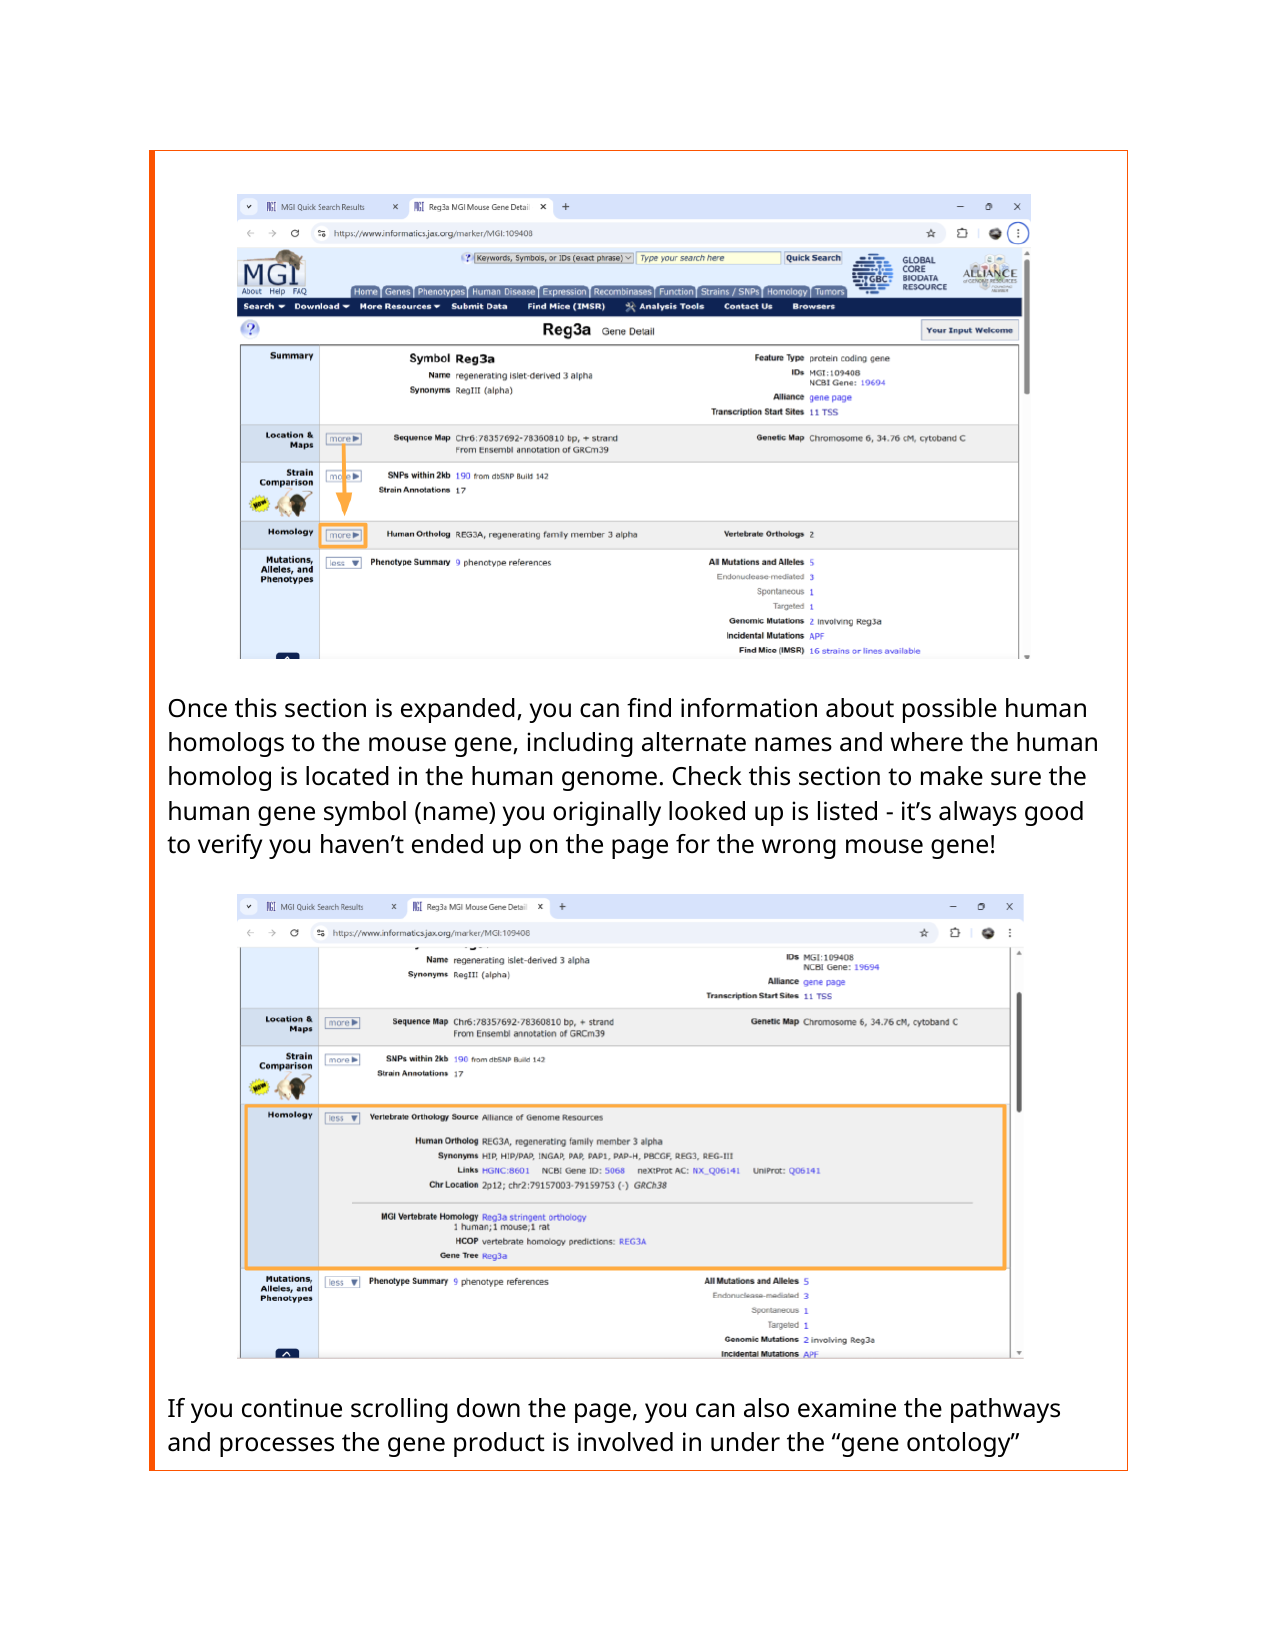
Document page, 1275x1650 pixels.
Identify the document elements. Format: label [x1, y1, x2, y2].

table_cell [155, 151, 1127, 1470]
picture [186, 180, 1061, 673]
picture [186, 880, 1061, 1373]
